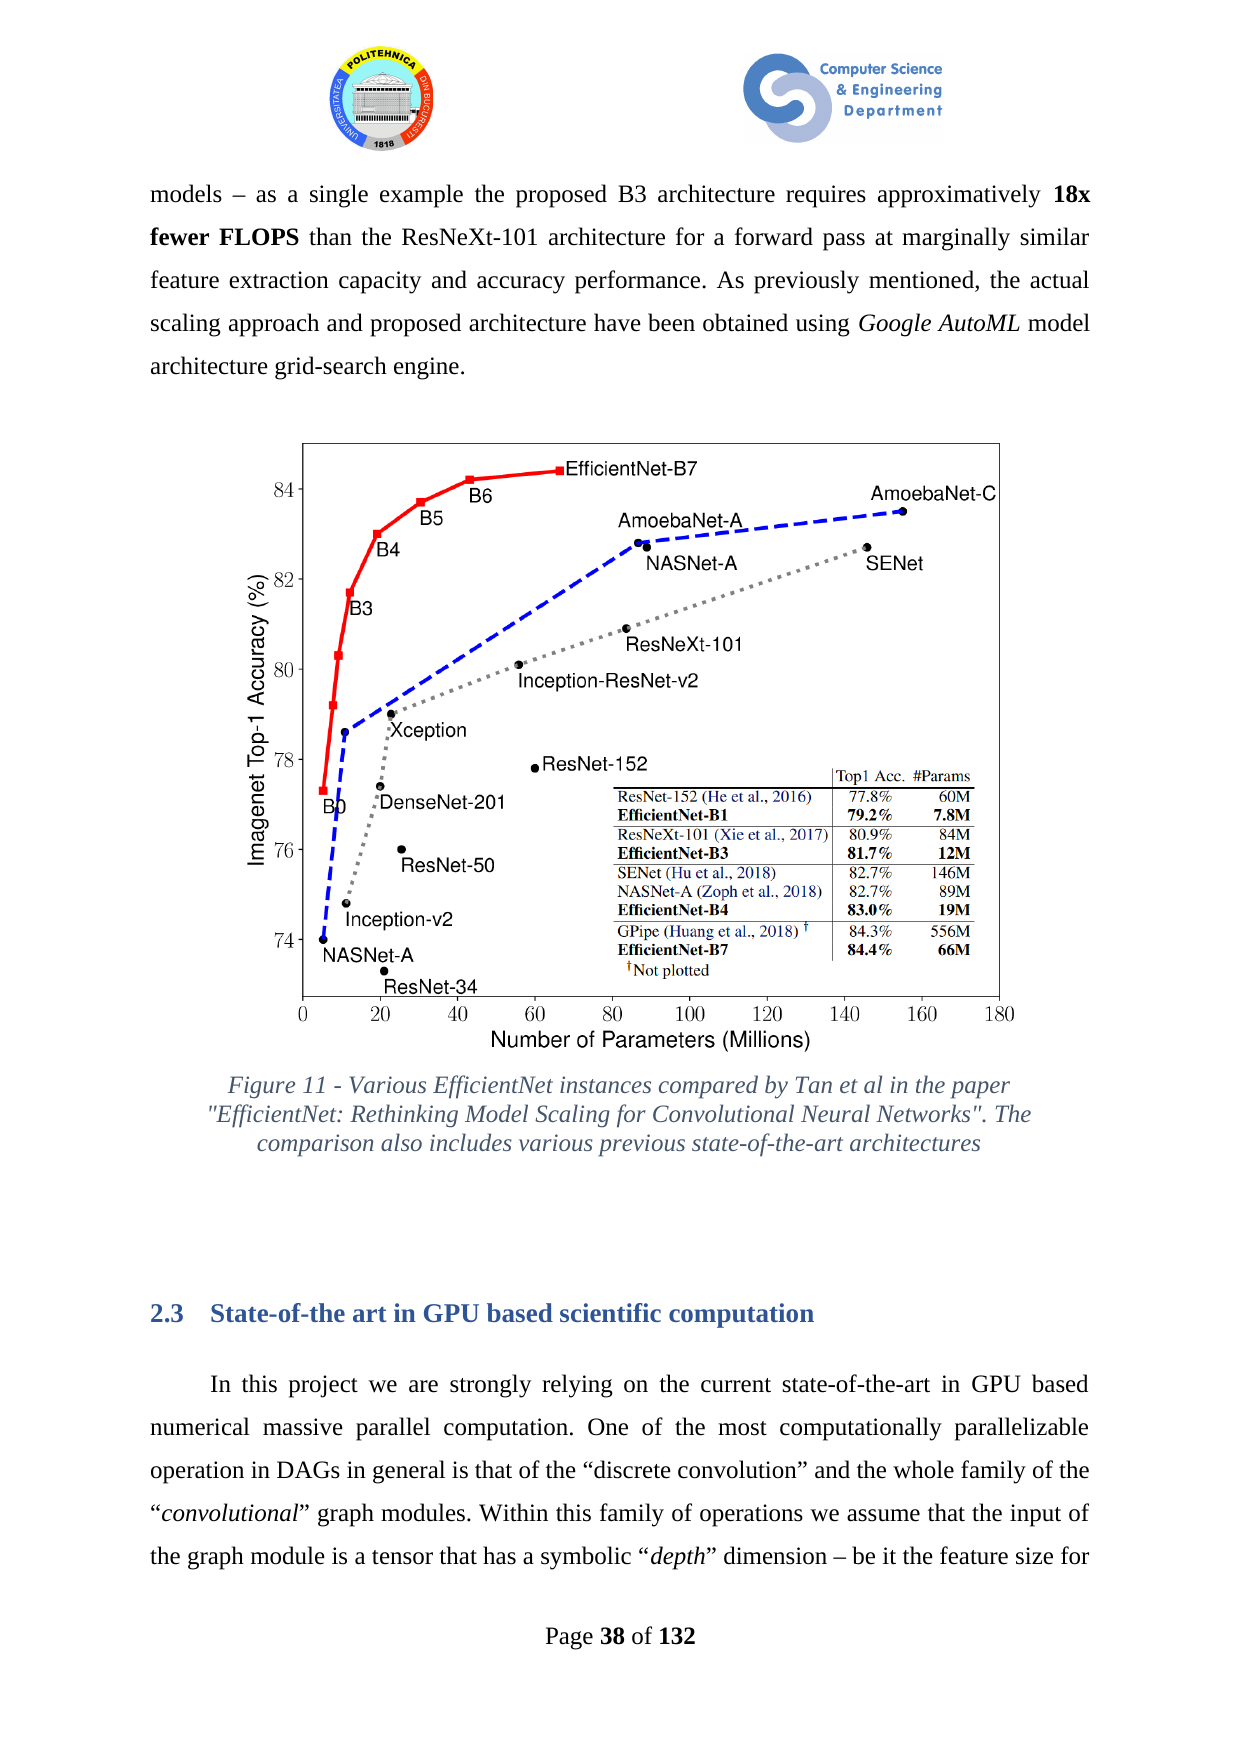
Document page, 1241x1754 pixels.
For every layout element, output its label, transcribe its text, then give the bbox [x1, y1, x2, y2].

picture [742, 53, 946, 144]
subtitle State-of-the art in GPU based scientific computation [150, 1297, 1090, 1328]
picture [216, 411, 1024, 1057]
picture [329, 46, 434, 151]
